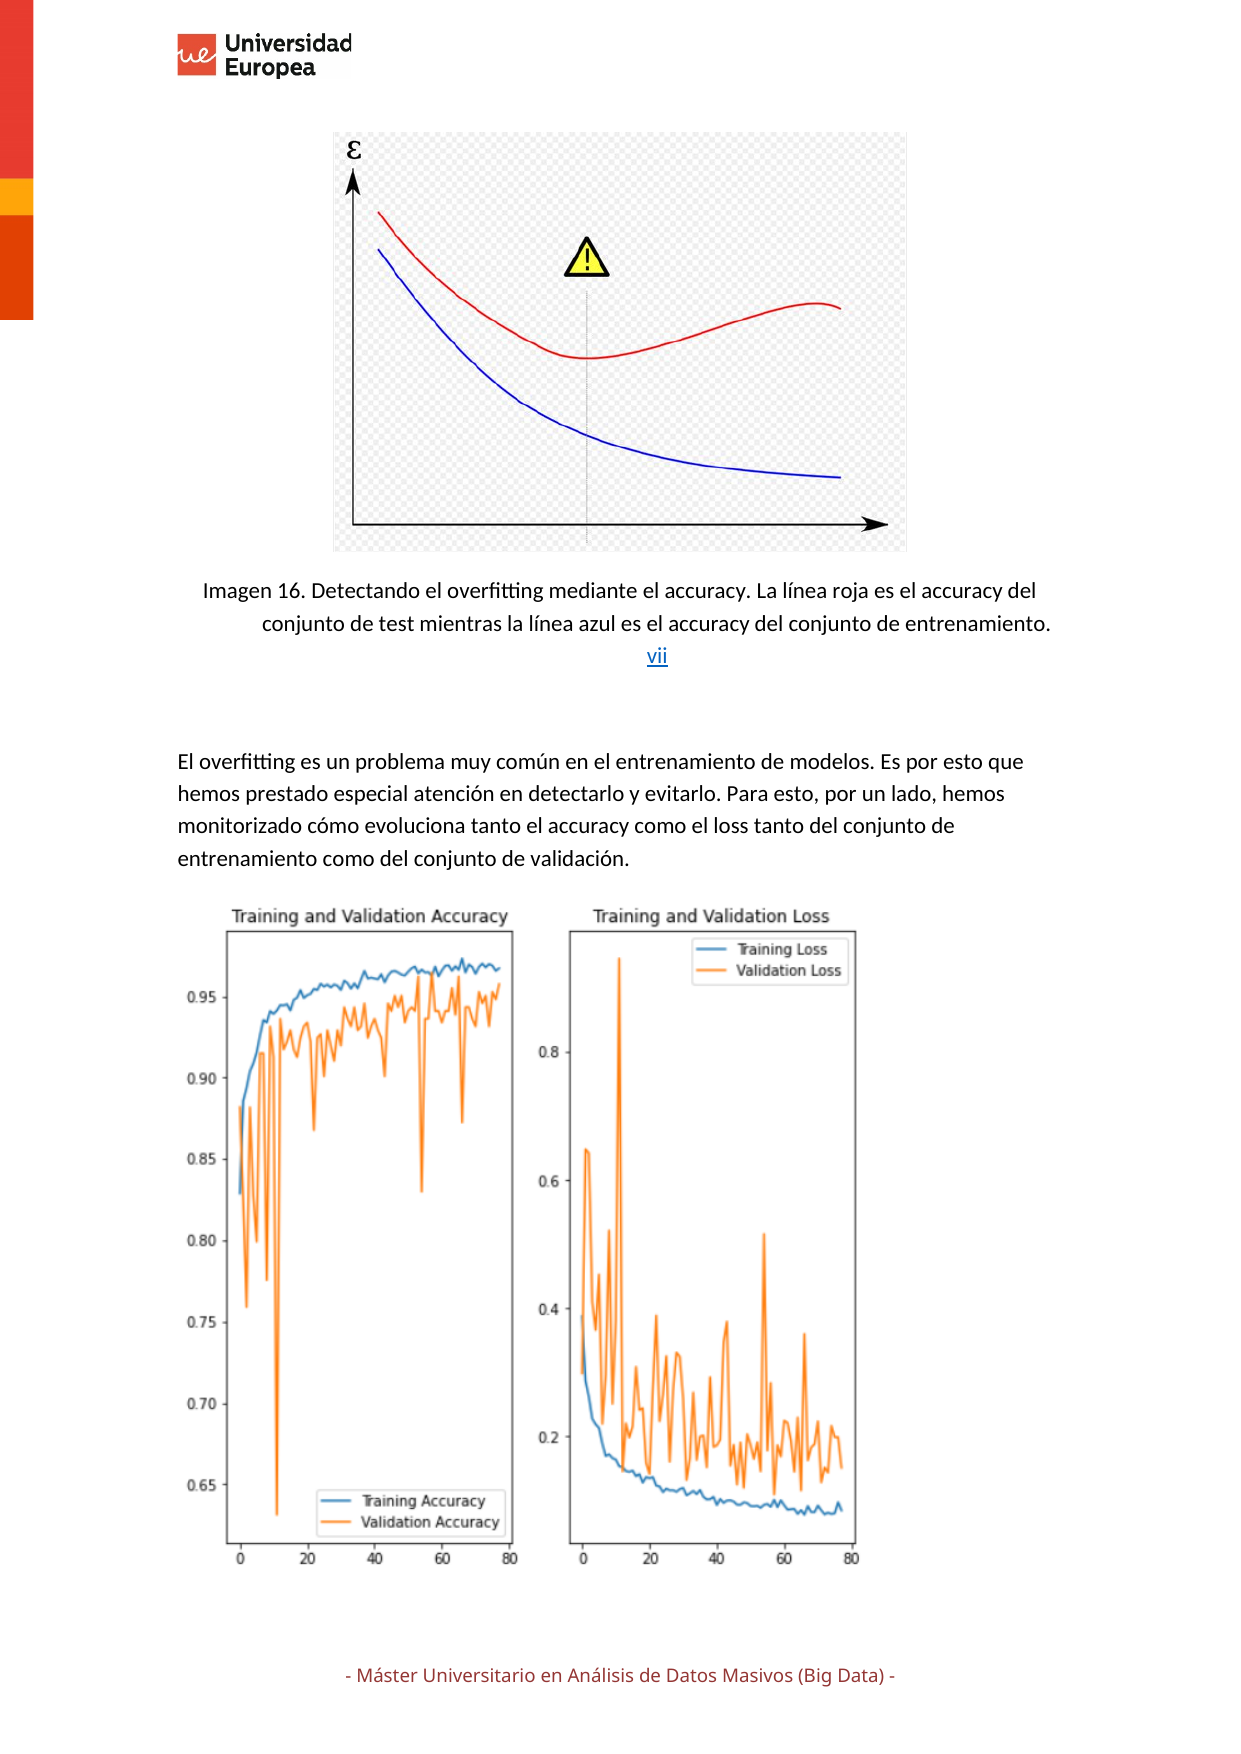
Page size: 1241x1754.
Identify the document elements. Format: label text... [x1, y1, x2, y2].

text El overfitting es un problema muy común en el entrenamiento de modelos. Es por esto que hemos prestado especial atención en detectarlo y evitarlo. Para esto, por un lado, hemos monitorizado cómo evoluciona tanto el accuracy como el loss tanto del conjunto de entrenamiento como del conjunto de validación. [177, 747, 1063, 872]
picture [177, 896, 869, 1573]
picture [333, 132, 907, 552]
picture [177, 33, 352, 79]
text Imagen 16. Detectando el overfitting mediante el accuracy. La línea roja es el accuracy del conjunto de test mientras la línea azul es el accuracy del conjunto de entrenamiento. vii [177, 577, 1063, 669]
picture [0, 0, 34, 320]
